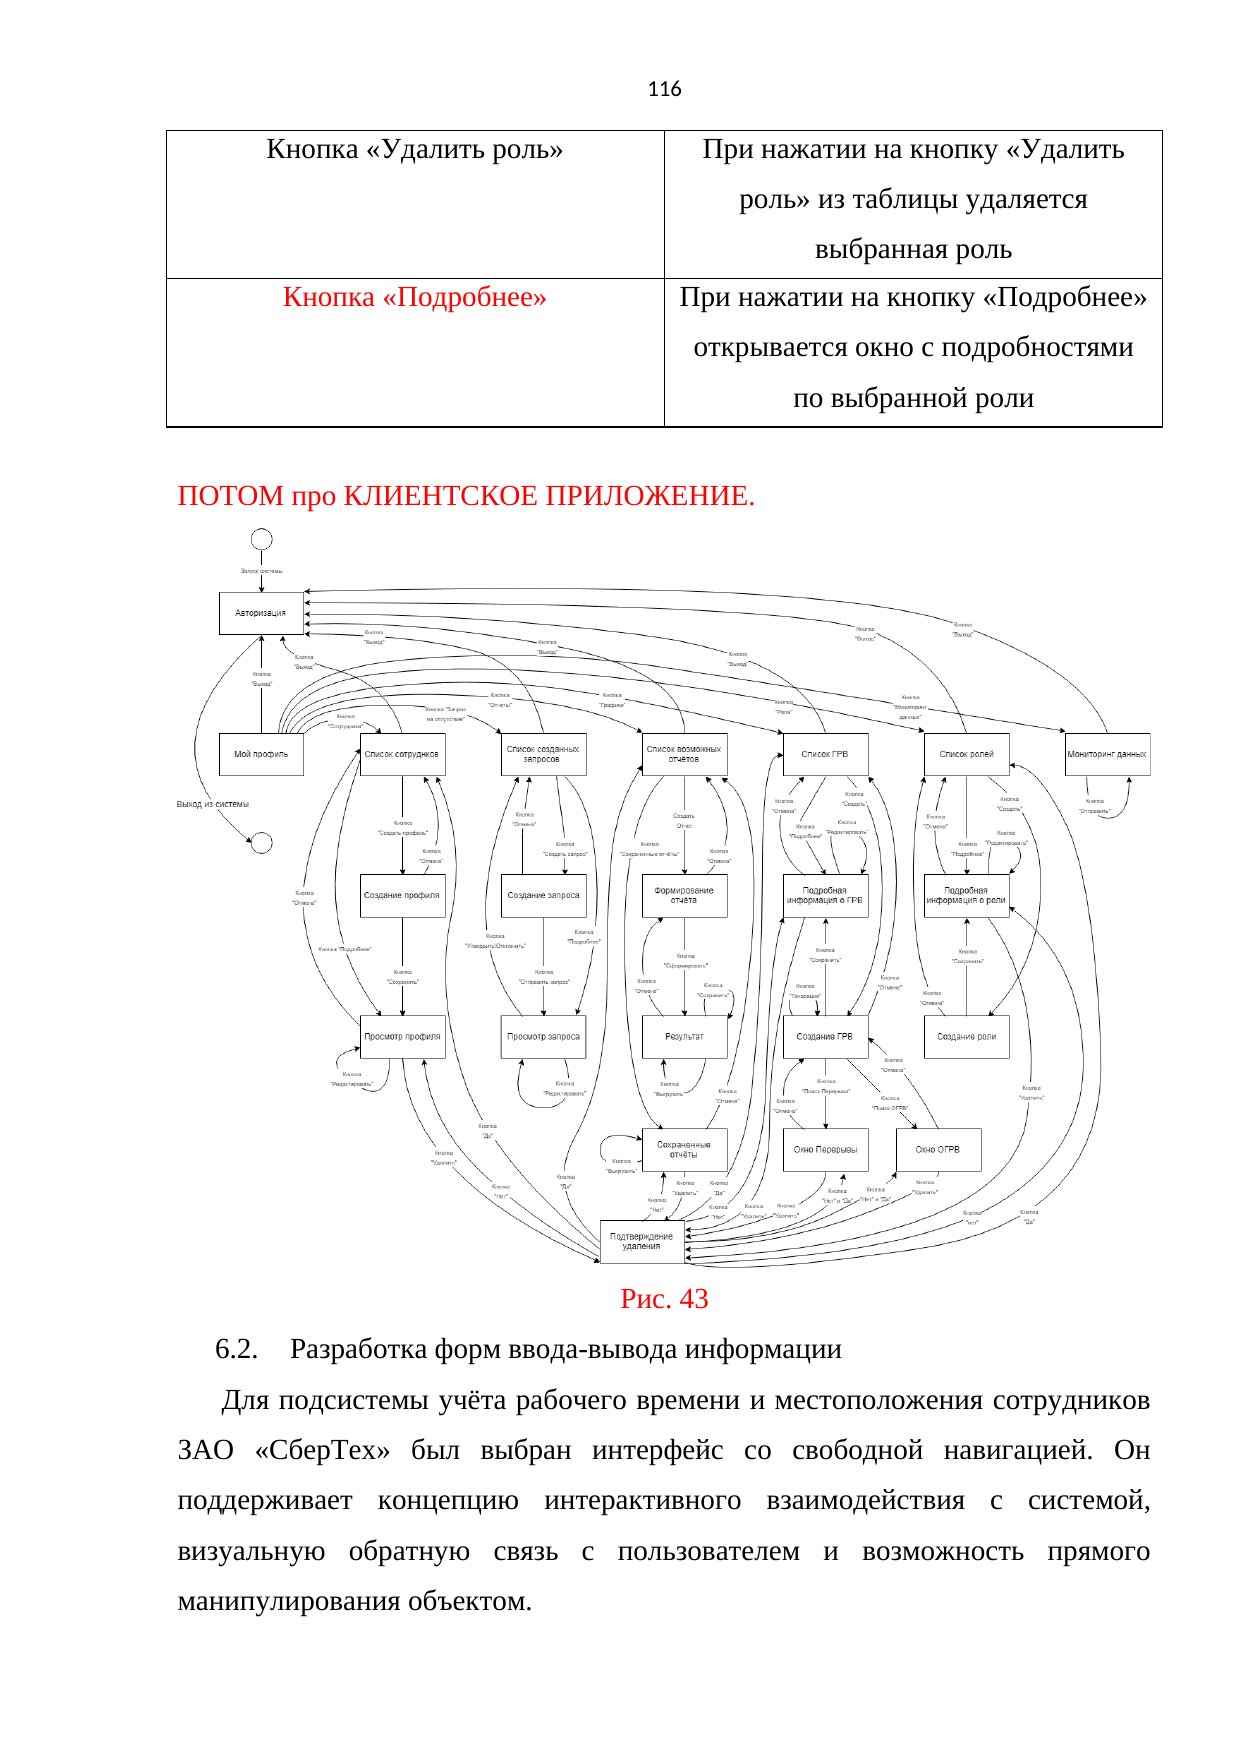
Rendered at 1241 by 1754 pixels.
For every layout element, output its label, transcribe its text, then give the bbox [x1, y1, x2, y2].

text Для подсистемы учёта рабочего времени и местоположения сотрудников ЗАО «СберТех» был выбран интерфейс со свободной навигацией. Он поддерживает концепцию интерактивного взаимодействия с системой, визуальную обратную связь с пользователем и возможность прямого манипулирования объектом. [177, 1382, 1152, 1617]
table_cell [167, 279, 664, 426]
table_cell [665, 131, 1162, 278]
list Разработка форм ввода-вывода информации [215, 1331, 1152, 1365]
text Рис. 43 [177, 1281, 1152, 1315]
picture [177, 528, 1151, 1268]
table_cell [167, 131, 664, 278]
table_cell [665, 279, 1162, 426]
text ПОТОМ про КЛИЕНТСКОЕ ПРИЛОЖЕНИЕ. [177, 478, 1152, 511]
